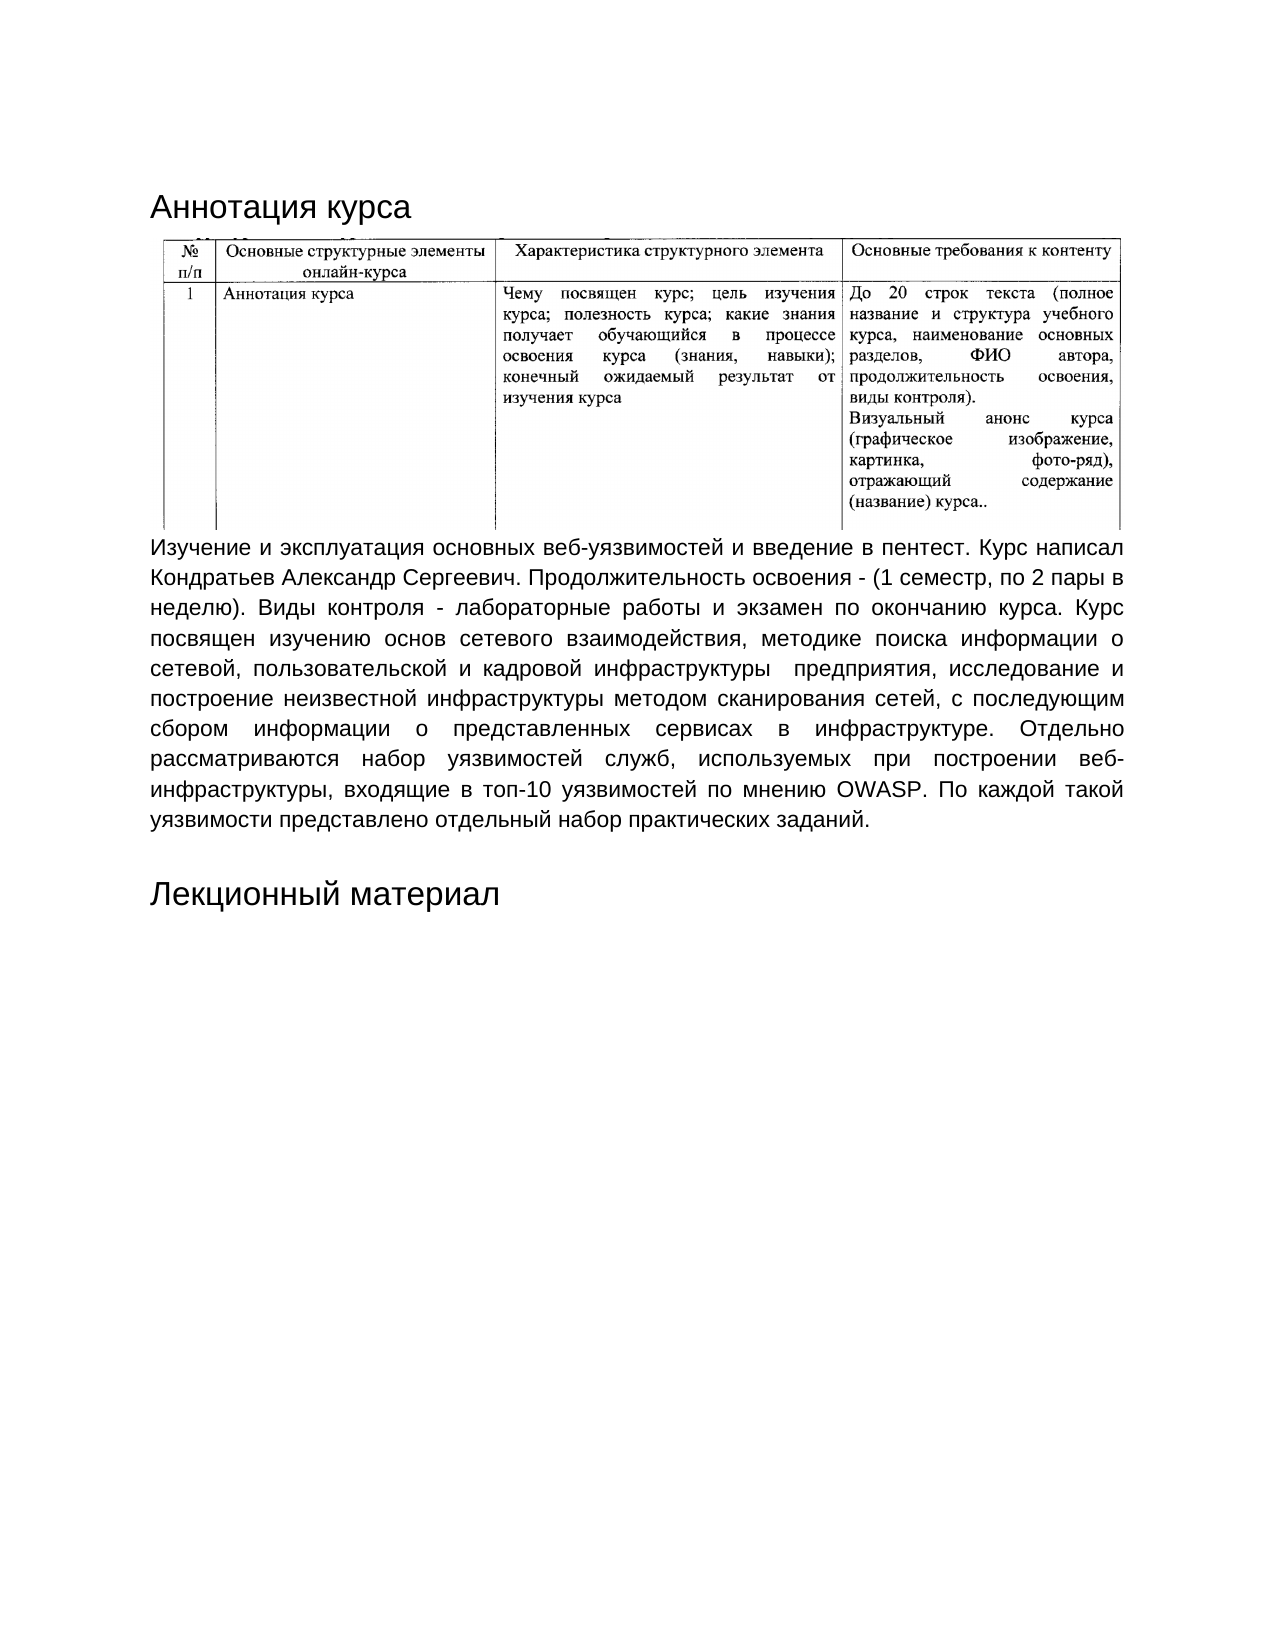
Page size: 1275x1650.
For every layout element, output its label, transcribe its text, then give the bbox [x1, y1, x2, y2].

picture [150, 238, 1125, 530]
text Изучение и эксплуатация основных веб-уязвимостей и введение в пентест. Курс написал Кондратьев Александр Сергеевич. Продолжительность освоения - (1 семестр, по 2 пары в неделю). Виды контроля - лабораторные работы и экзамен по окончанию курса. Курс посвящен изучению основ сетевого взаимодействия, методике поиска информации о сетевой, пользовательской и кадровой инфраструктуры предприятия, исследование и построение неизвестной инфраструктуры методом сканирования сетей, с последующим сбором информации о представленных сервисах в инфраструктуре. Отдельно рассматриваются набор уязвимостей служб, используемых при построении веб-инфраструктуры, входящие в топ-10 уязвимостей по мнению OWASP. По каждой такой уязвимости представлено отдельный набор практических заданий. [150, 534, 1125, 832]
subtitle Аннотация курса [150, 187, 1125, 226]
subtitle Лекционный материал [150, 873, 1125, 912]
